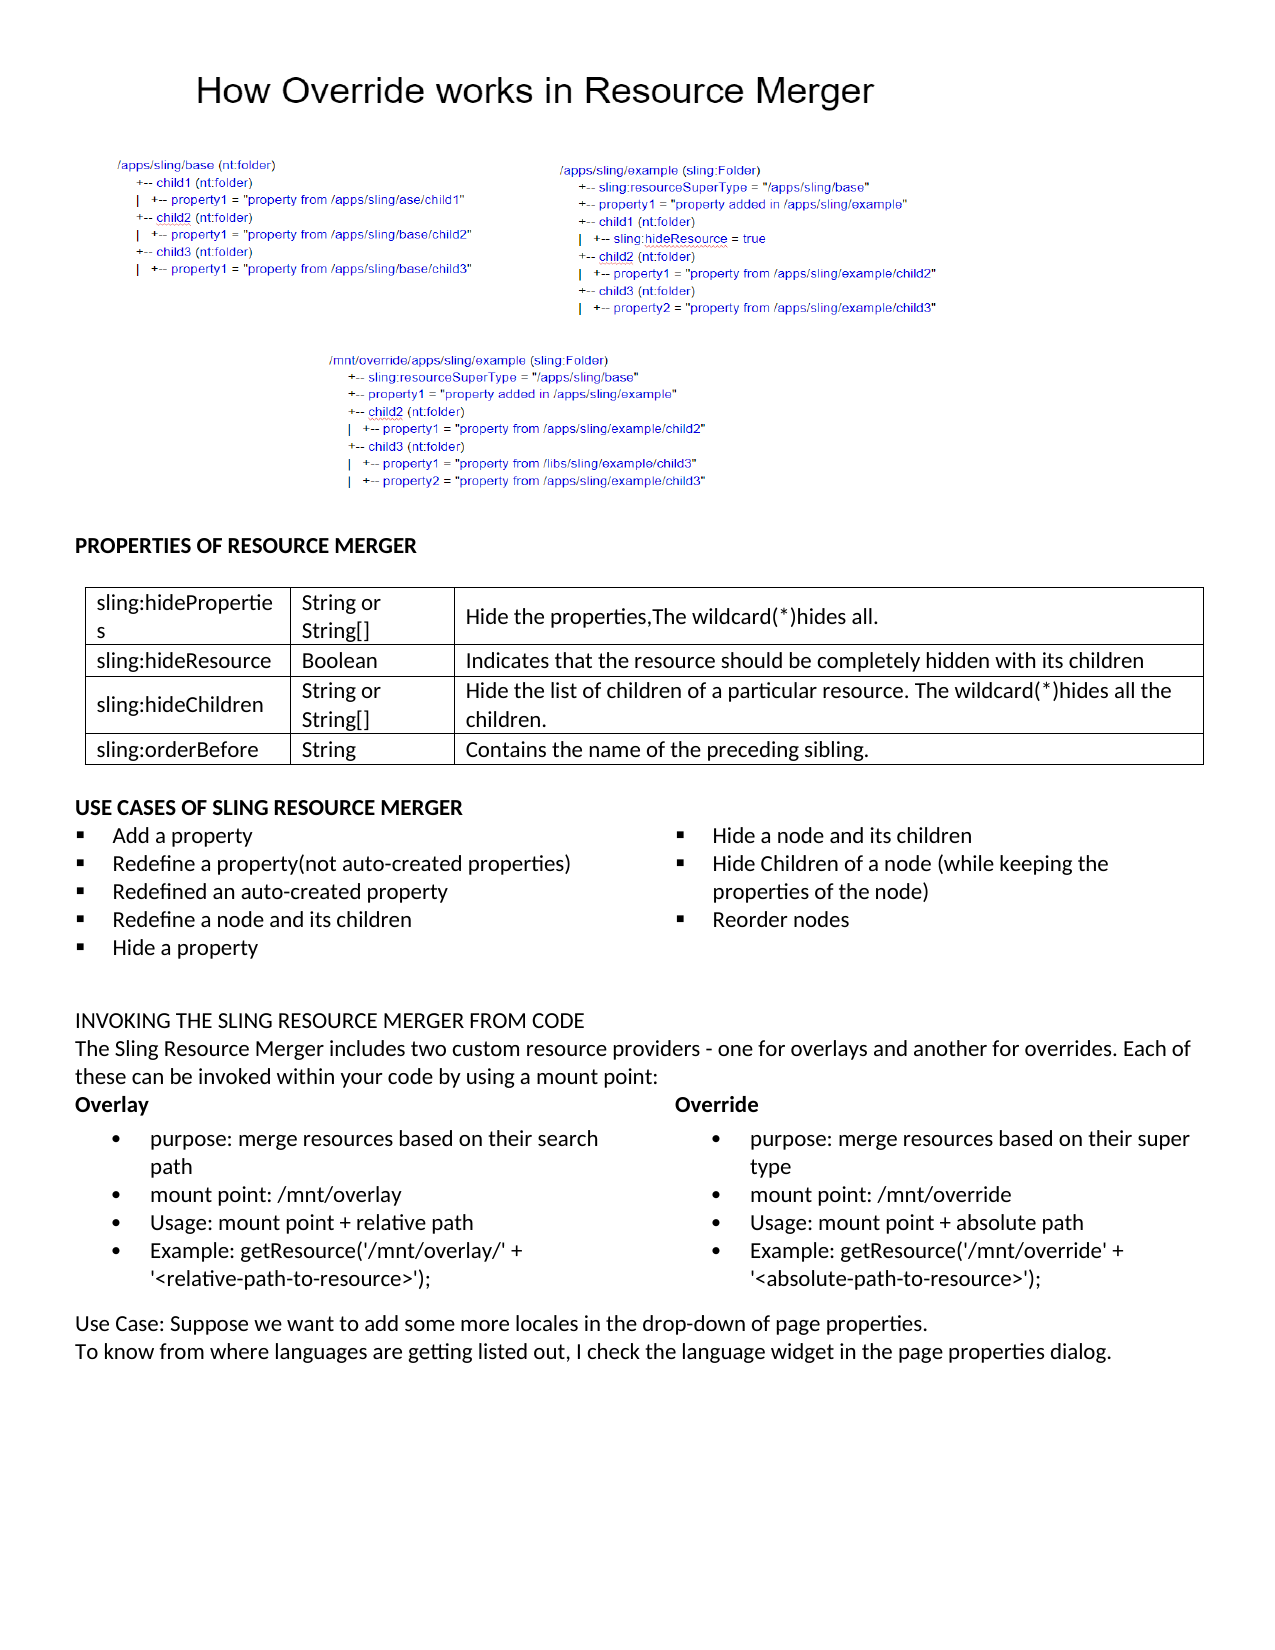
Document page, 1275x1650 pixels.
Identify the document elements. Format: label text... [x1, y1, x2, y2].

list Hide Children of a node (while keeping the properties of the node) [675, 849, 1200, 905]
table_cell Contains the name of the preceding sibling. [455, 734, 1203, 764]
table_cell sling:hideChildren [86, 677, 290, 733]
table_header sling:hideProperties [86, 588, 290, 644]
list Hide a property [75, 933, 600, 961]
list purpose: merge resources based on their super type [712, 1124, 1200, 1180]
list mount point: /mnt/override [712, 1180, 1200, 1208]
text USE CASES OF SLING RESOURCE MERGER [75, 793, 1200, 821]
text The Sling Resource Merger includes two custom resource providers - one for overlays and another for overrides. Each of these can be invoked within your code by using a mount point: [75, 1034, 1200, 1090]
text Overlay [75, 1090, 600, 1118]
list Reorder nodes [675, 905, 1200, 933]
list Redefined an auto-created property [75, 877, 600, 905]
picture [75, 75, 954, 532]
table_header String or String[] [291, 588, 454, 644]
table_cell sling:orderBefore [86, 734, 290, 764]
table_cell Hide the list of children of a particular resource. The wildcard(*)hides all the children. [455, 677, 1203, 733]
text Override [675, 1090, 1200, 1118]
text INVOKING THE SLING RESOURCE MERGER FROM CODE [75, 1006, 1200, 1034]
table_header Hide the properties,The wildcard(*)hides all. [455, 588, 1203, 644]
table_cell String [291, 734, 454, 764]
list Redefine a property(not auto-created properties) [75, 849, 600, 877]
list Add a property [75, 821, 600, 849]
list purpose: merge resources based on their search path [112, 1124, 600, 1180]
text Use Case: Suppose we want to add some more locales in the drop-down of page properties. [75, 1309, 1200, 1337]
text To know from where languages are getting listed out, I check the language widget in the page properties dialog. [75, 1337, 1200, 1365]
list mount point: /mnt/overlay [112, 1180, 600, 1208]
text PROPERTIES OF RESOURCE MERGER [75, 531, 1200, 559]
table_cell String or String[] [291, 677, 454, 733]
table_cell Boolean [291, 645, 454, 676]
list Example: getResource('/mnt/override' + '<absolute-path-to-resource>'); [712, 1236, 1200, 1292]
table_cell Indicates that the resource should be completely hidden with its children [455, 645, 1203, 676]
list Redefine a node and its children [75, 905, 600, 933]
list Usage: mount point + relative path [112, 1208, 600, 1236]
list Usage: mount point + absolute path [712, 1208, 1200, 1236]
list Example: getResource('/mnt/overlay/' + '<relative-path-to-resource>'); [112, 1236, 600, 1292]
table_cell sling:hideResource [86, 645, 290, 676]
list Hide a node and its children [675, 821, 1200, 849]
